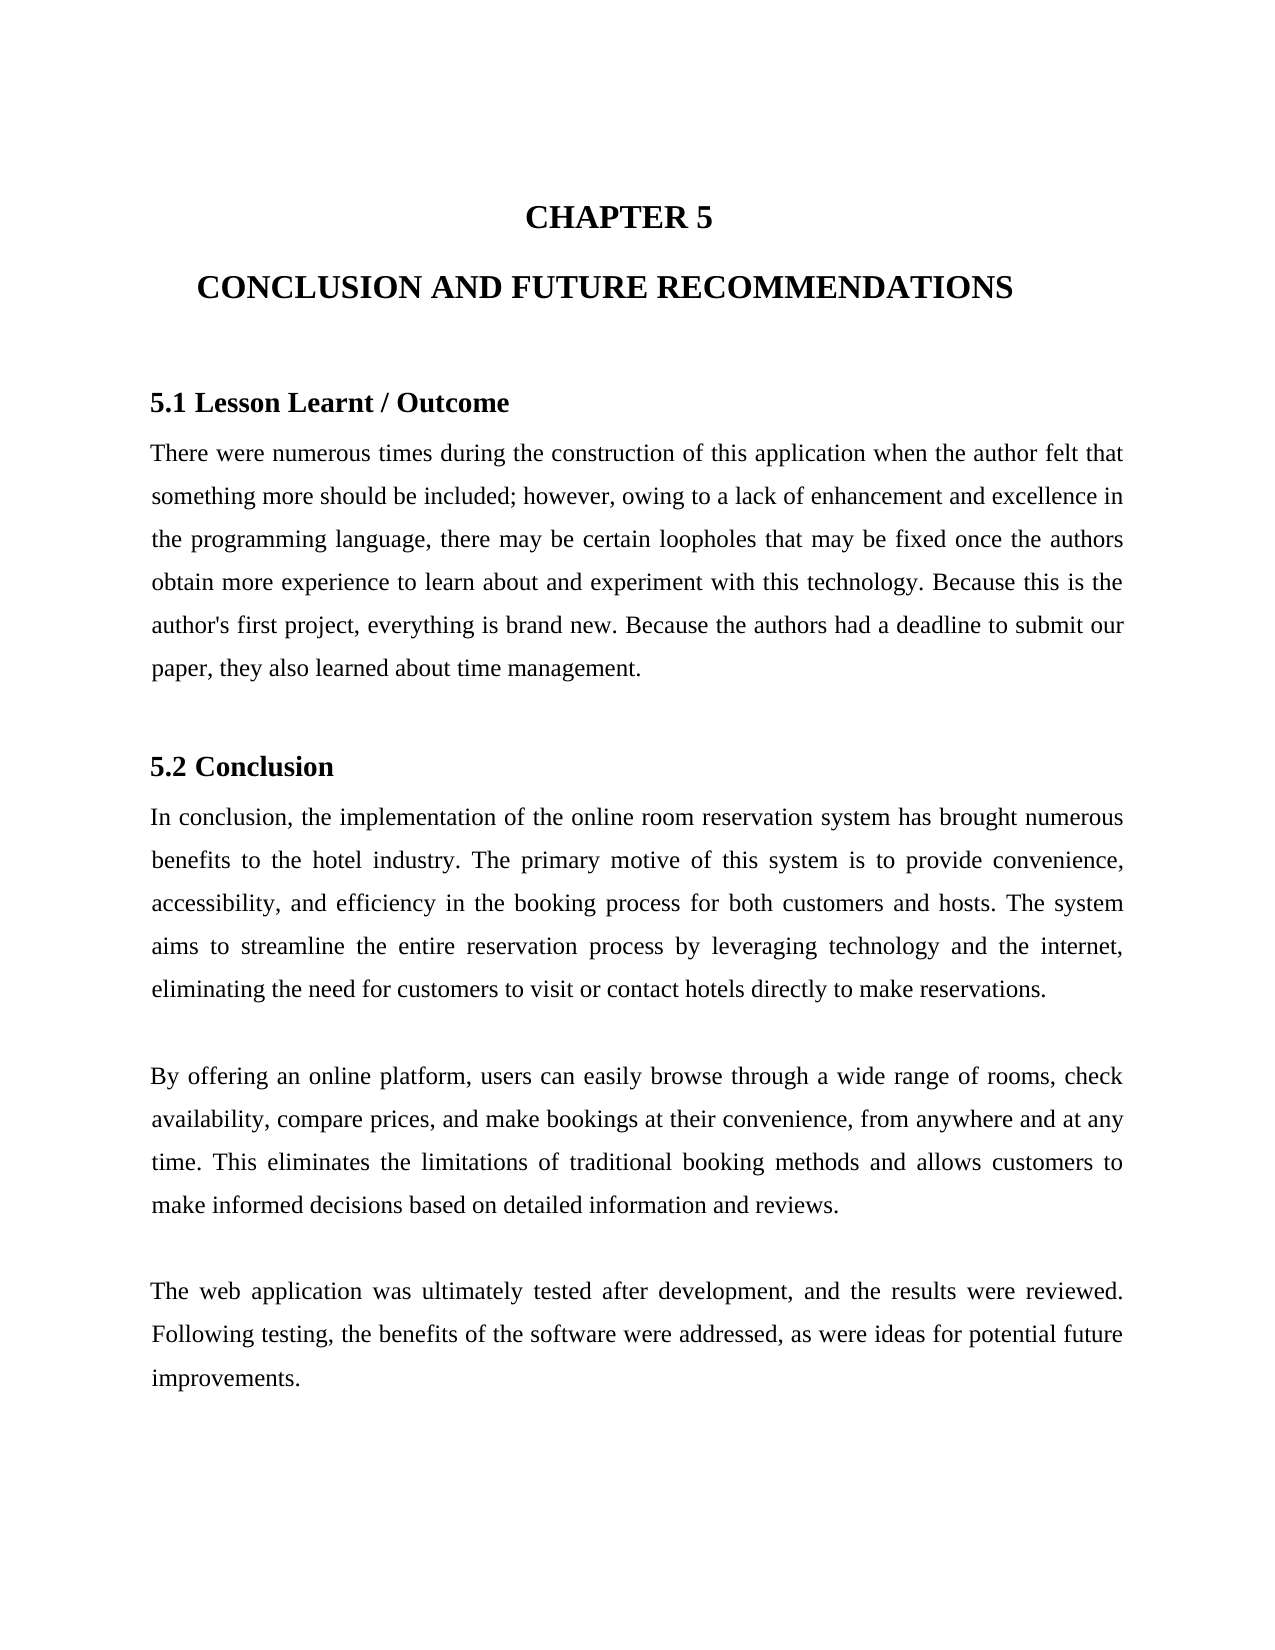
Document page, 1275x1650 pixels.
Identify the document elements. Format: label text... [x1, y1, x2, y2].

text There were numerous times during the construction of this application when the author felt that something more should be included; however, owing to a lack of enhancement and excellence in the programming language, there may be certain loopholes that may be fixed once the authors obtain more experience to learn about and experiment with this technology. Because this is the author's first project, everything is brand new. Because the authors had a deadline to submit our paper, they also learned about time management. [150, 438, 1125, 682]
text 5.2 Conclusion [150, 749, 1125, 783]
text 5.1 Lesson Learnt / Outcome [150, 385, 1125, 418]
subtitle CONCLUSION AND FUTURE RECOMMENDATIONS [150, 267, 1060, 306]
text The web application was ultimately tested after development, and the results were reviewed. Following testing, the benefits of the software were addressed, as were ideas for potential future improvements. [150, 1276, 1125, 1391]
subtitle CHAPTER 5 [450, 198, 1060, 236]
text In conclusion, the implementation of the online room reservation system has brought numerous benefits to the hotel industry. The primary motive of this system is to provide convenience, accessibility, and efficiency in the booking process for both customers and hosts. The system aims to streamline the entire reservation process by leveraging technology and the internet, eliminating the need for customers to visit or contact hotels directly to make reservations. [150, 802, 1125, 1003]
text By offering an online platform, users can easily browse through a wide range of rooms, check availability, compare prices, and make bookings at their convenience, from anywhere and at any time. This eliminates the limitations of traditional booking methods and allows customers to make informed decisions based on detailed information and reviews. [150, 1061, 1125, 1219]
